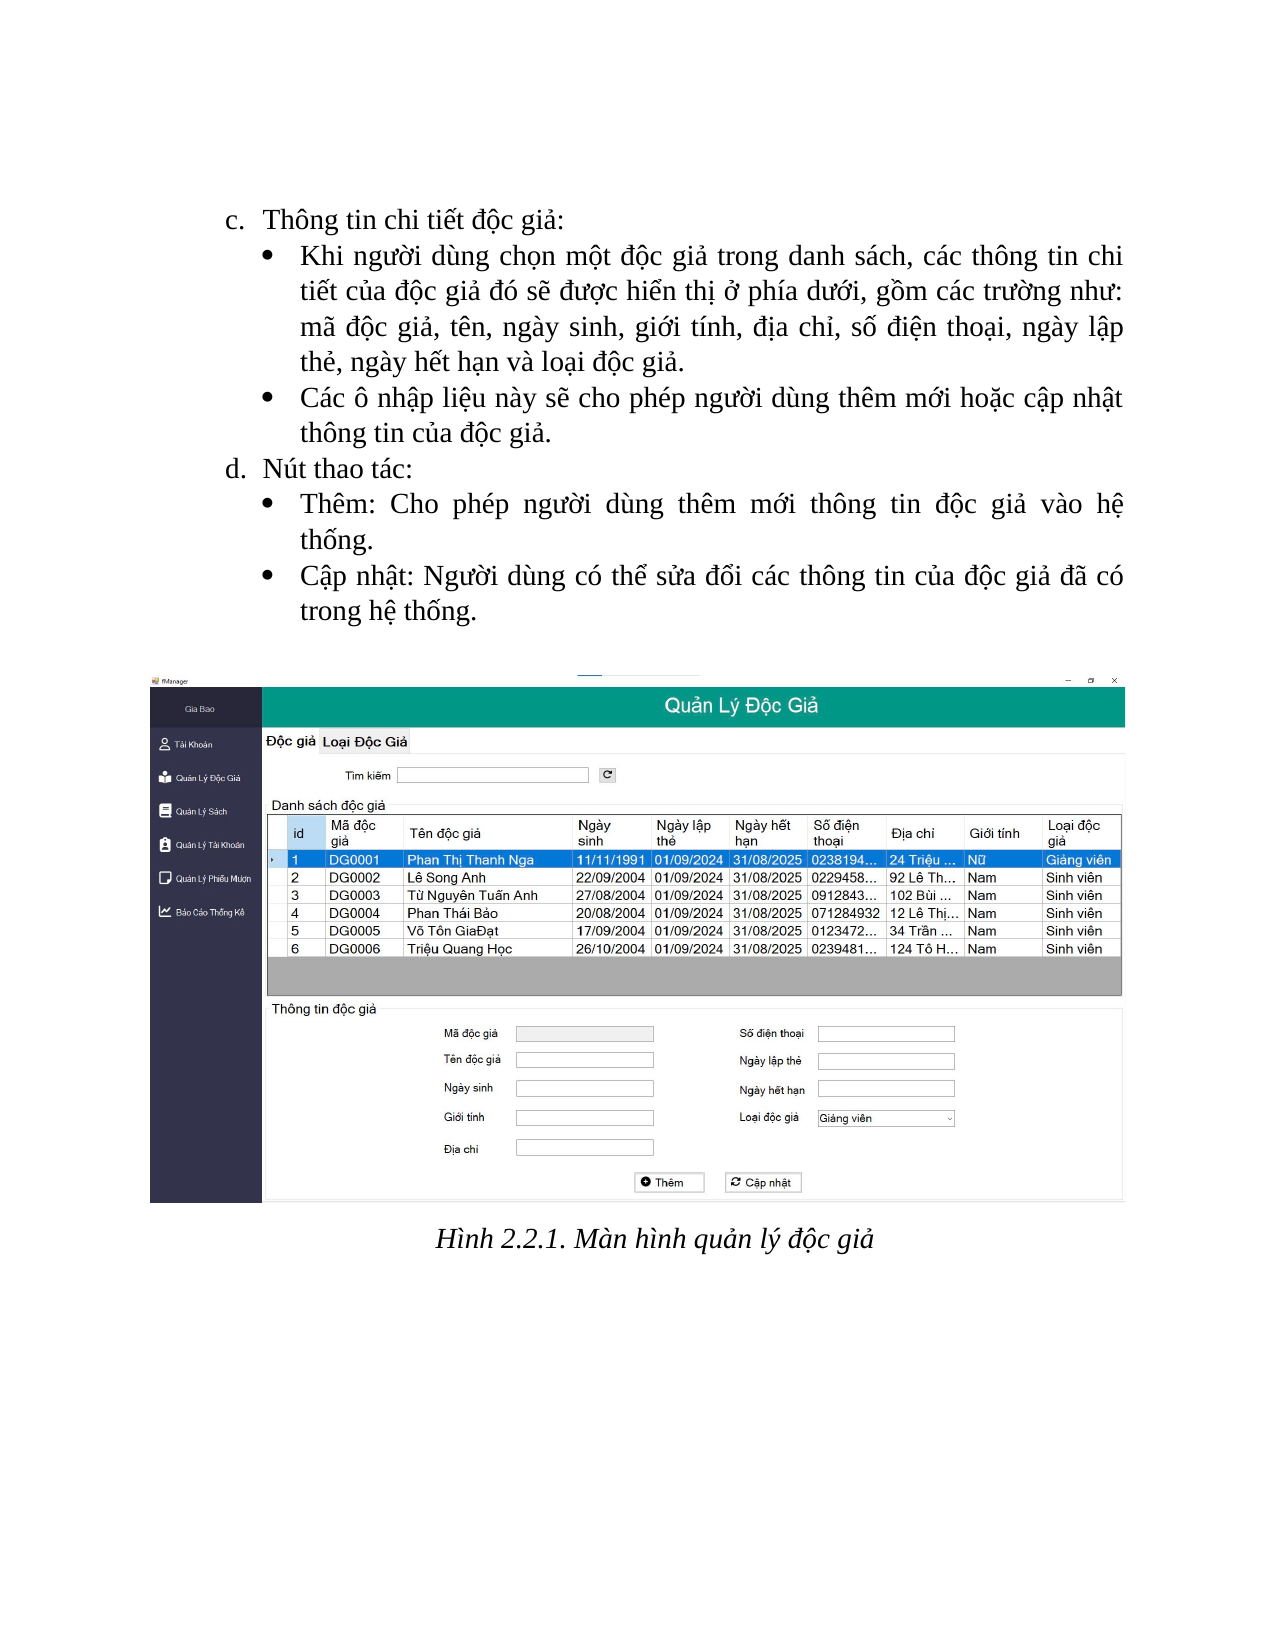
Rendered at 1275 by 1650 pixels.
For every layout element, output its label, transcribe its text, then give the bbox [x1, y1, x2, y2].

list Các ô nhập liệu này sẽ cho phép người dùng thêm mới hoặc cập nhật thông tin của độc giả. [262, 380, 1125, 449]
list Thông tin chi tiết độc giả: [225, 202, 1125, 236]
list Thêm: Cho phép người dùng thêm mới thông tin độc giả vào hệ thống. [262, 487, 1125, 556]
picture [150, 675, 1125, 1203]
list Khi người dùng chọn một độc giả trong danh sách, các thông tin chi tiết của độc giả đó sẽ được hiển thị ở phía dưới, gồm các trường như: mã độc giả, tên, ngày sinh, giới tính, địa chỉ, số điện thoại, ngày lập thẻ, ngày hết hạn và loại độc giả. [262, 238, 1125, 378]
list Cập nhật: Người dùng có thể sửa đổi các thông tin của độc giả đã có trong hệ thống. [262, 558, 1125, 627]
text Hình 2.2.1. Màn hình quản lý độc giả [187, 1221, 1125, 1255]
list Nút thao tác: [225, 451, 1125, 484]
